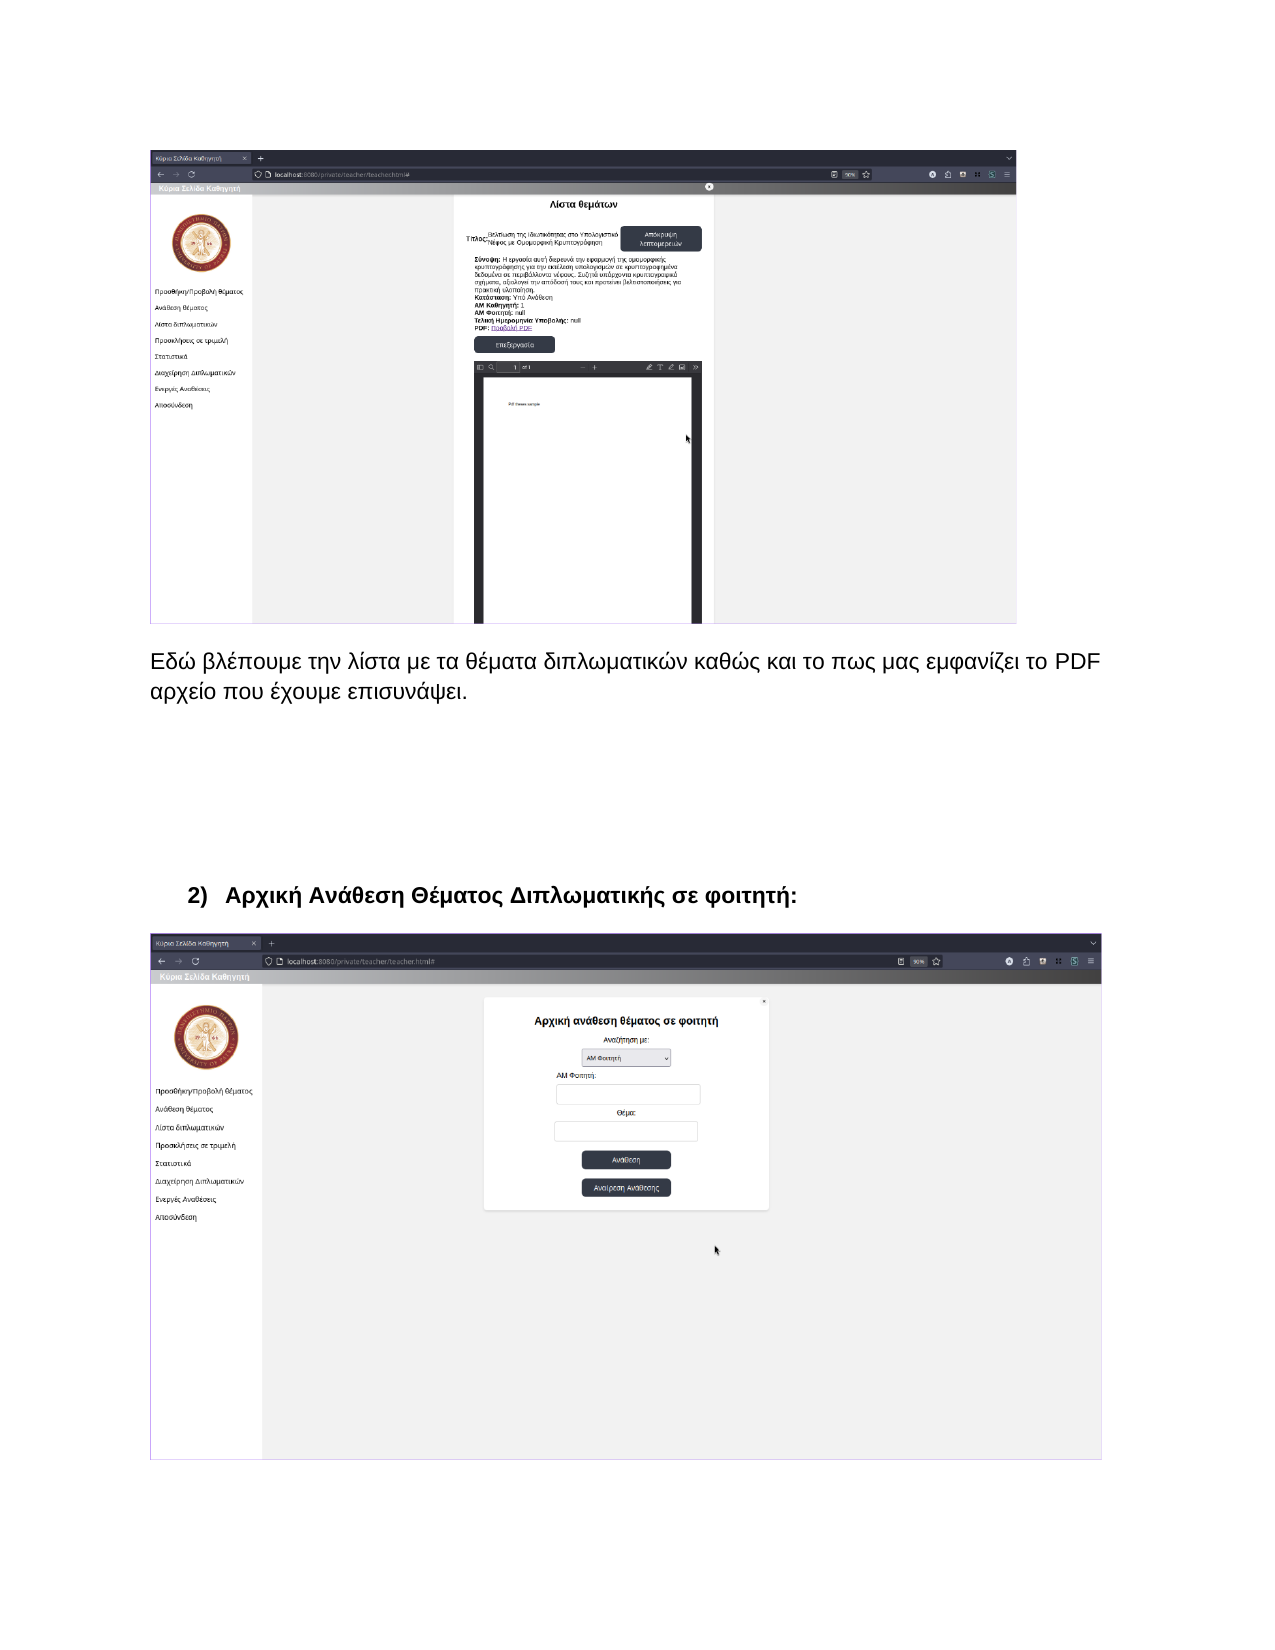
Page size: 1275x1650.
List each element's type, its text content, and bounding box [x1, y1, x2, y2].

picture [150, 150, 1017, 624]
picture [150, 933, 1102, 1460]
list Αρχική Ανάθεση Θέματος Διπλωματικής σε φοιτητή: [187, 882, 1125, 909]
text Εδώ βλέπουμε την λίστα με τα θέματα διπλωματικών καθώς και το πως μας εμφανίζει το PDF αρχείο που έχουμε επισυνάψει. [150, 648, 1125, 705]
